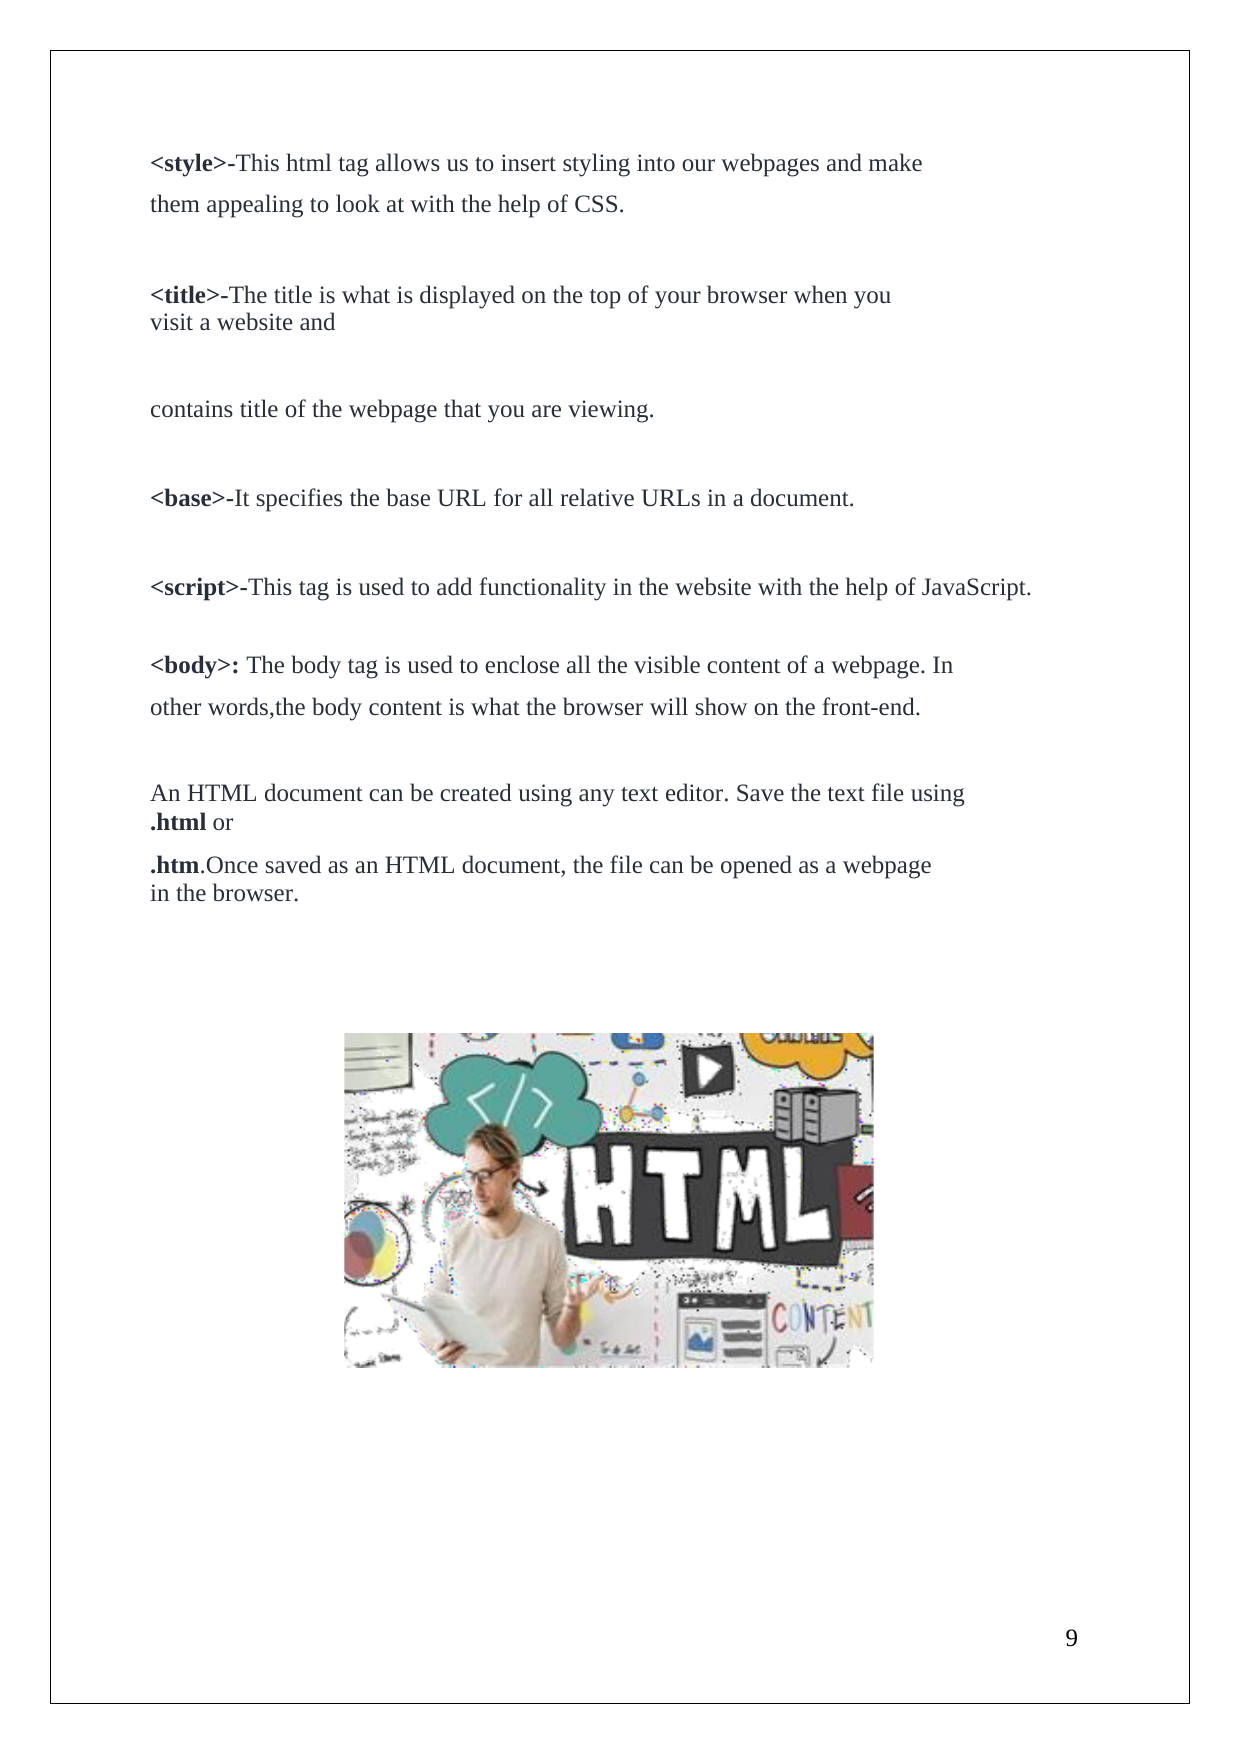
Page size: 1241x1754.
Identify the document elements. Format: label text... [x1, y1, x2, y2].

text <script>-This tag is used to add functionality in the website with the help of JavaScript. [150, 572, 1103, 601]
text <body>: The body tag is used to enclose all the visible content of a webpage. In other words,the body content is what the browser will show on the front-end. [150, 650, 955, 720]
text contains title of the webpage that you are viewing. [150, 394, 1103, 423]
text <style>-This html tag allows us to insert styling into our webpages and make them appealing to look at with the help of CSS. [150, 148, 925, 218]
text An HTML document can be created using any text editor. Save the text file using [150, 779, 1103, 807]
text <base>-It specifies the base URL for all relative URLs in a document. [150, 483, 1103, 512]
text .htm.Once saved as an HTML document, the file can be opened as a webpage in the browser. [150, 851, 933, 907]
picture [344, 1033, 874, 1368]
text <title>-The title is what is displayed on the top of your browser when you visit a website and [150, 281, 893, 336]
text .html or [150, 807, 1103, 836]
